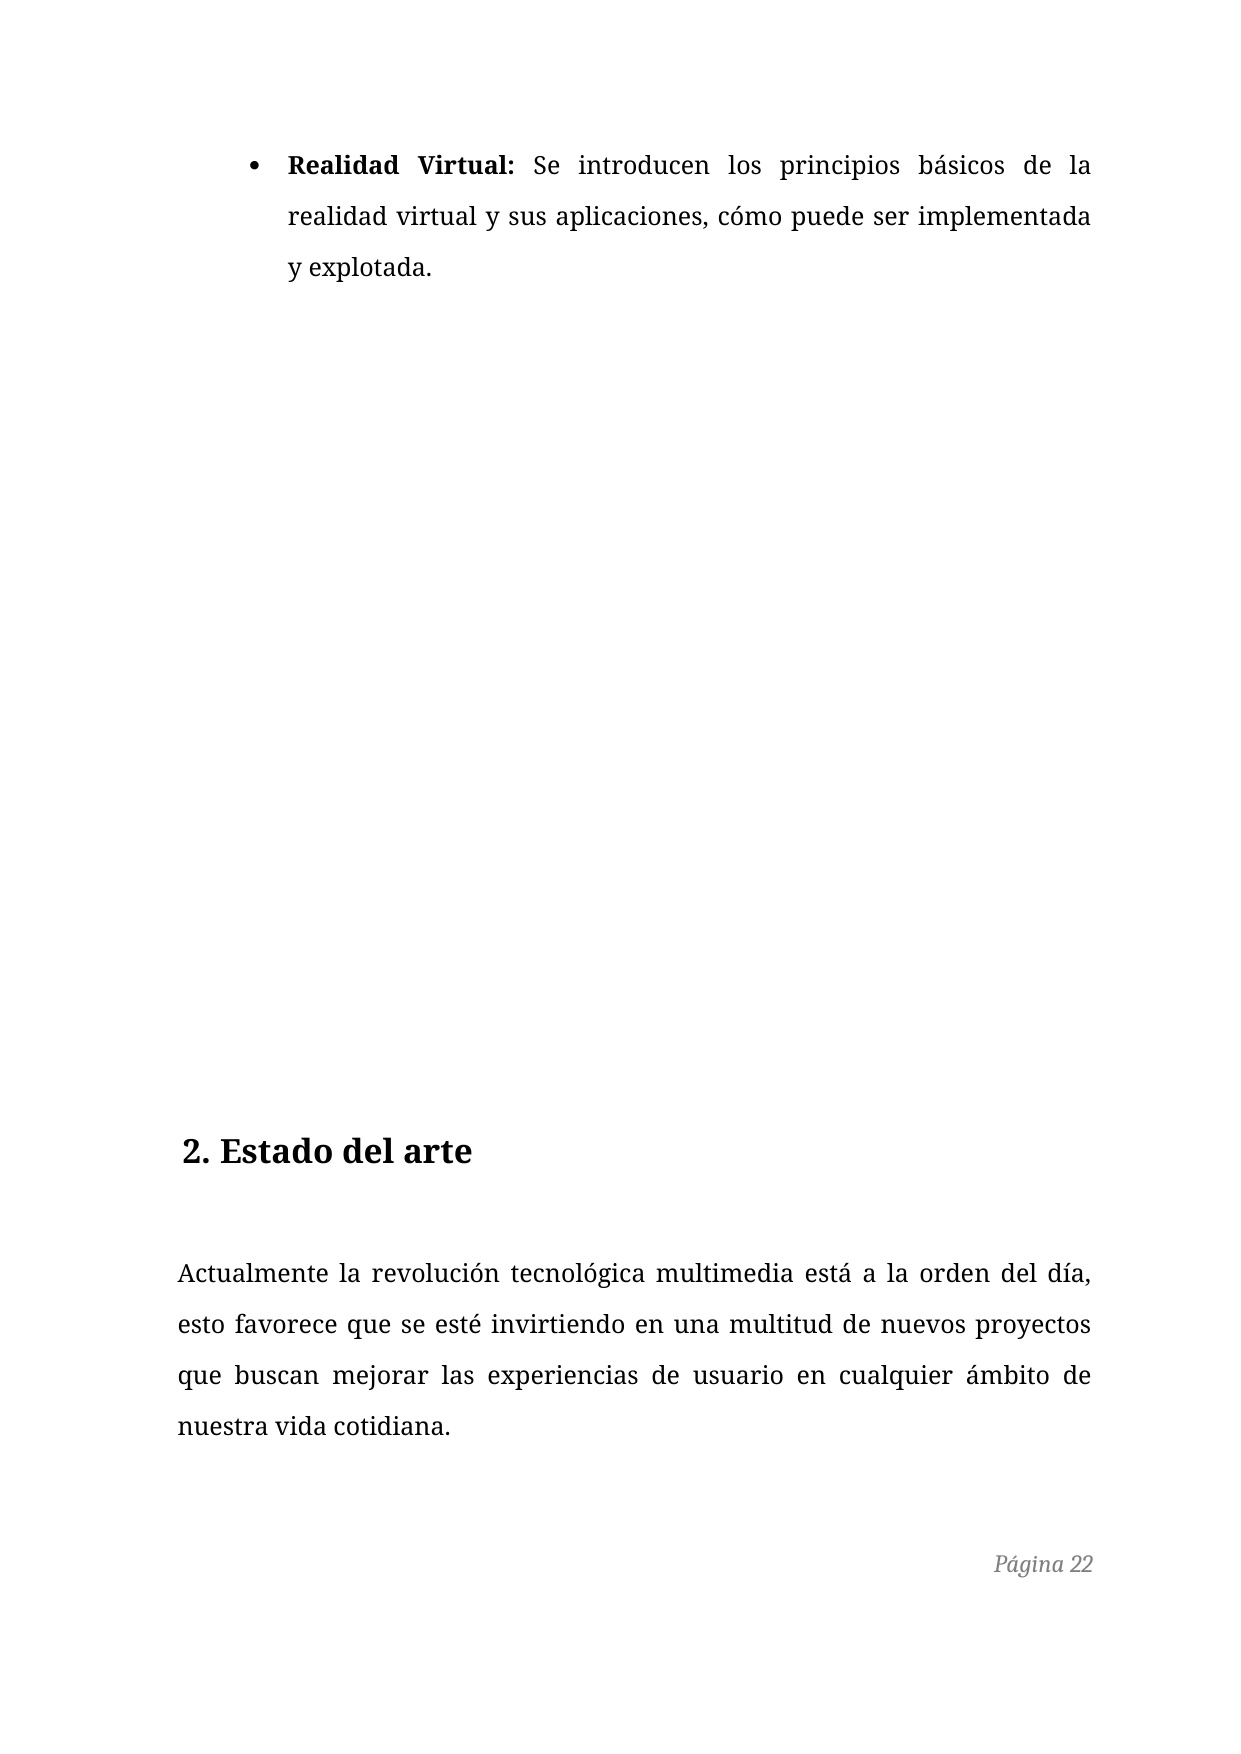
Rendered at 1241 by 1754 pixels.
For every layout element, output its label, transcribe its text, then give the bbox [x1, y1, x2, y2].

subtitle Estado del arte [182, 1128, 1092, 1174]
list Realidad Virtual: Se introducen los principios básicos de la realidad virtual y sus aplicaciones, cómo puede ser implementada y explotada. [250, 148, 1092, 284]
text Actualmente la revolución tecnológica multimedia está a la orden del día, esto favorece que se esté invirtiendo en una multitud de nuevos proyectos que buscan mejorar las experiencias de usuario en cualquier ámbito de nuestra vida cotidiana. [177, 1256, 1092, 1443]
